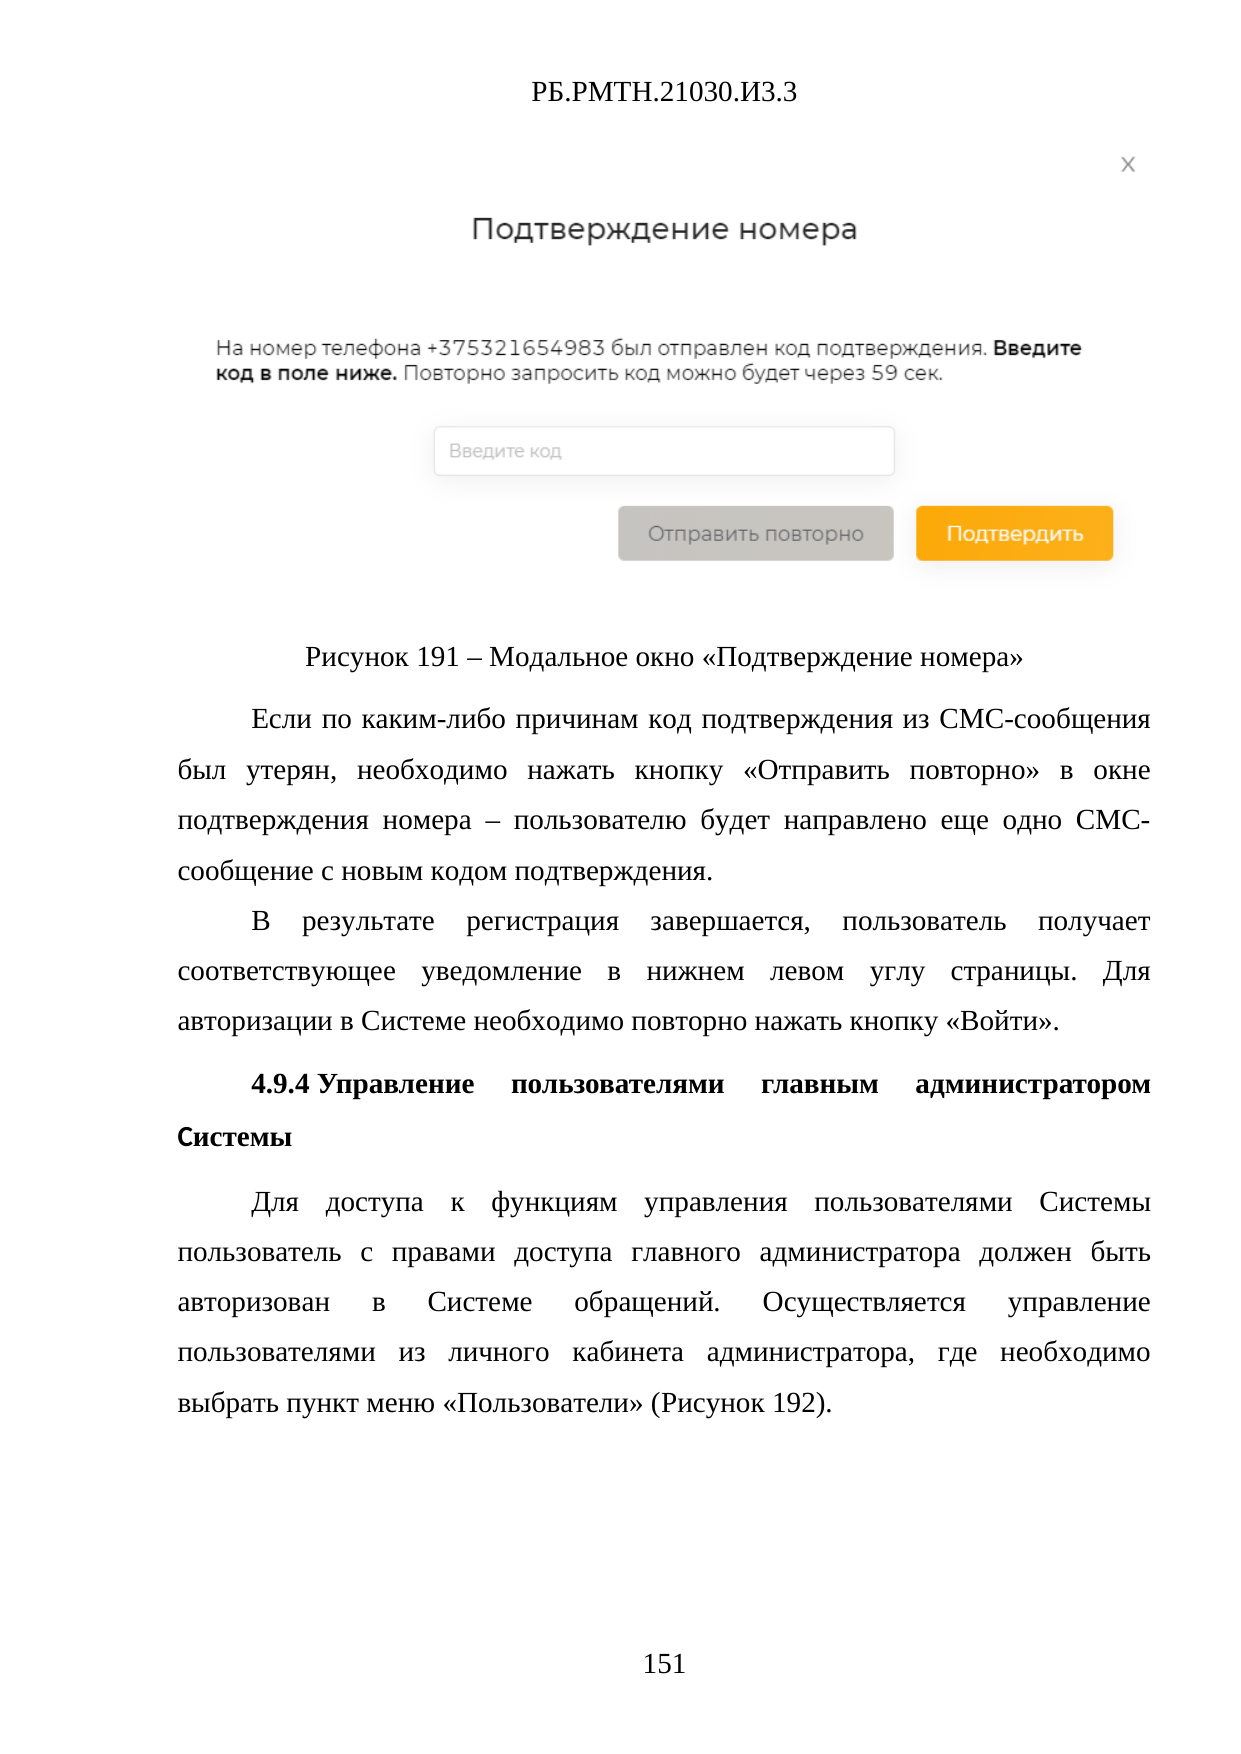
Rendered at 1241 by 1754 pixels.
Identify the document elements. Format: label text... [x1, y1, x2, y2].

text Если по каким-либо причинам код подтверждения из СМС-сообщения был утерян, необходимо нажать кнопку «Отправить повторно» в окне подтверждения номера – пользователю будет направлено еще одно СМС-сообщение с новым кодом подтверждения. [177, 702, 1152, 886]
text Рисунок 191 – Модальное окно «Подтверждение номера» [177, 639, 1152, 672]
subtitle Управление пользователями главным администратором Системы [177, 1066, 1152, 1153]
picture [177, 132, 1152, 622]
text Для доступа к функциям управления пользователями Системы пользователь с правами доступа главного администратора должен быть авторизован в Системе обращений. Осуществляется управление пользователями из личного кабинета администратора, где необходимо выбрать пункт меню «Пользователи» (Рисунок 192). [177, 1184, 1152, 1418]
text В результате регистрация завершается, пользователь получает соответствующее уведомление в нижнем левом углу страницы. Для авторизации в Системе необходимо повторно нажать кнопку «Войти». [177, 903, 1152, 1037]
